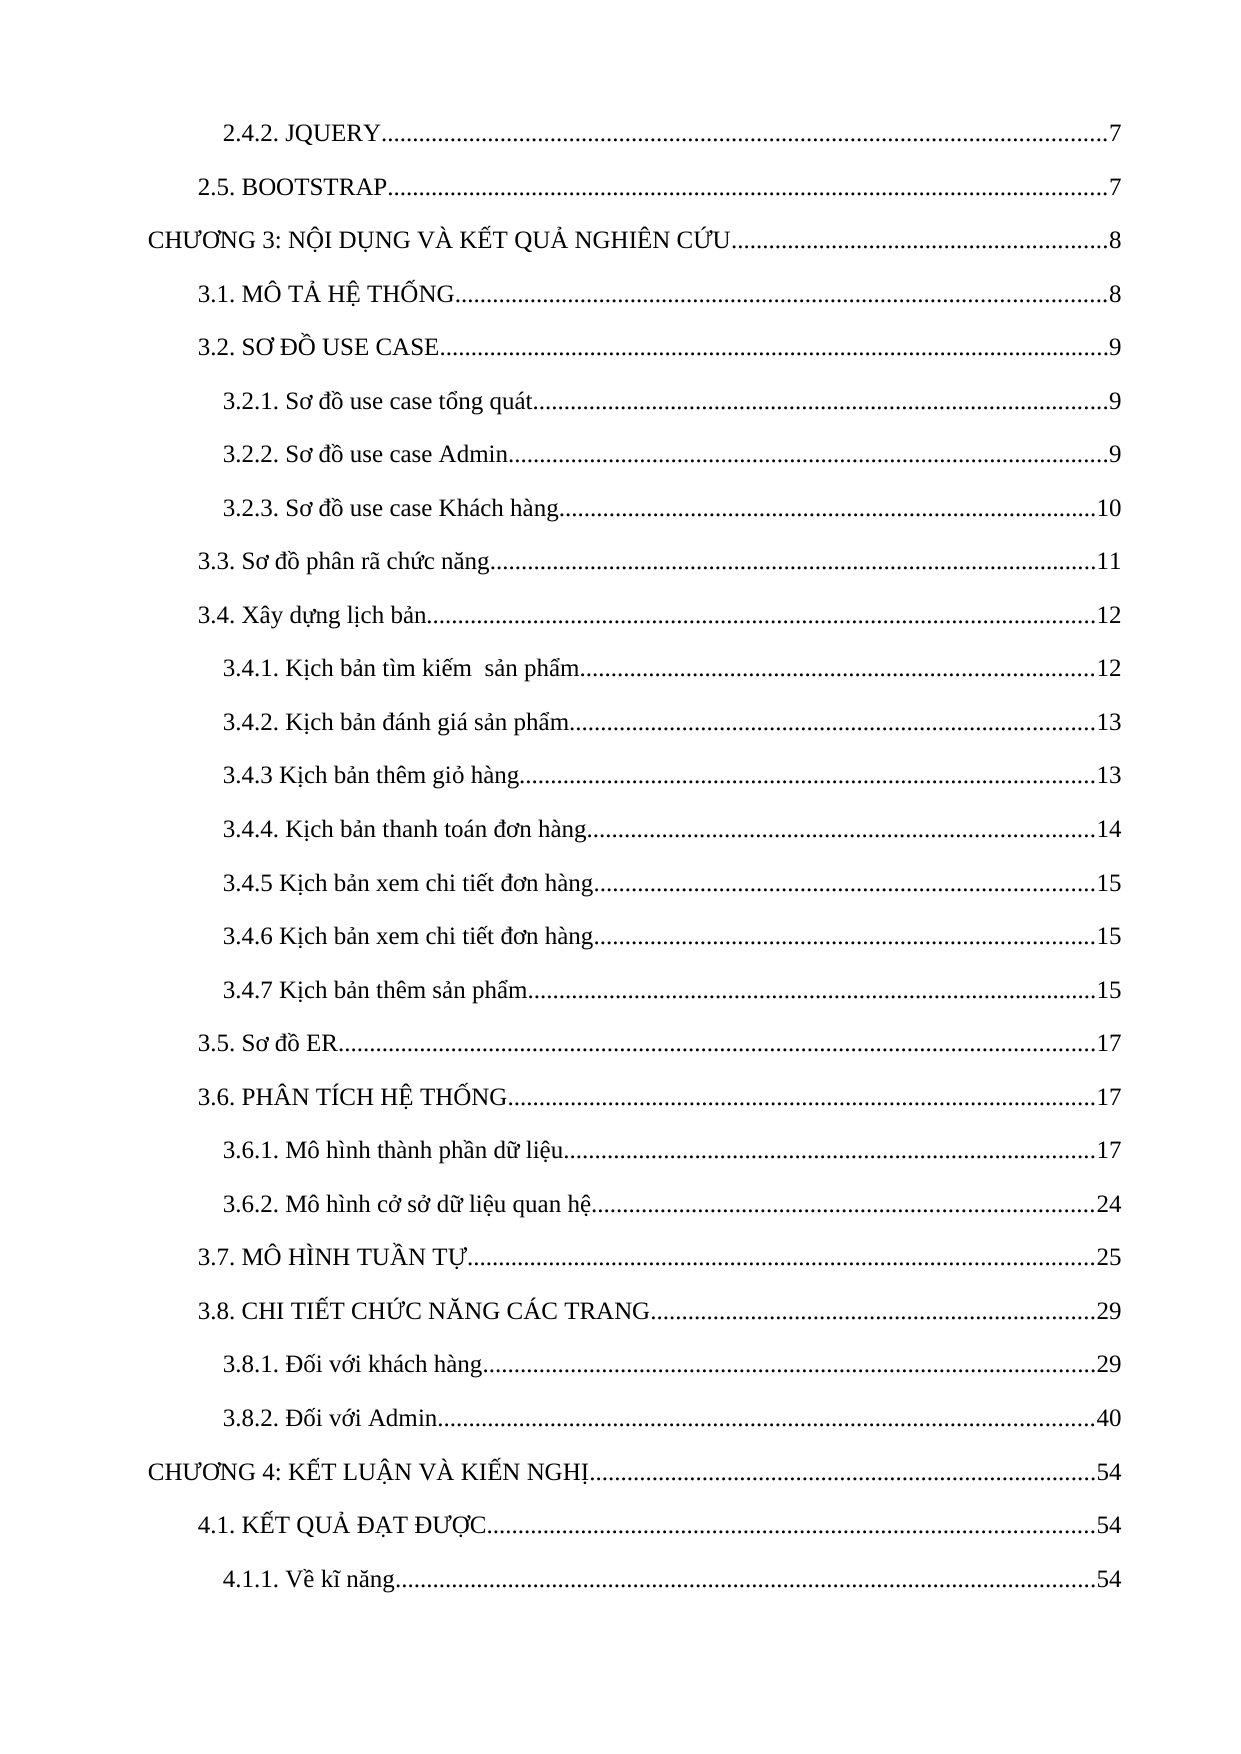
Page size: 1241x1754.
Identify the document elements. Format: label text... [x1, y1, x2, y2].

text 3.3. Sơ đồ phân rã chức năng 11 [198, 546, 1122, 575]
text CHƯƠNG 3: NỘI DỤNG VÀ KẾT QUẢ NGHIÊN CỨU 8 [148, 225, 1122, 254]
text 3.2.2. Sơ đồ use case Admin 9 [223, 439, 1122, 468]
text 3.6. PHÂN TÍCH HỆ THỐNG 17 [198, 1082, 1122, 1111]
text 3.6.2. Mô hình cở sở dữ liệu quan hệ 24 [223, 1189, 1122, 1218]
text 2.5. BOOTSTRAP 7 [198, 172, 1122, 200]
text 3.4.7 Kịch bản thêm sản phẩm 15 [223, 975, 1122, 1003]
text 3.8. CHI TIẾT CHỨC NĂNG CÁC TRANG 29 [198, 1296, 1122, 1325]
text 4.1.1. Về kĩ năng 54 [223, 1564, 1122, 1592]
text 3.2. SƠ ĐỒ USE CASE 9 [198, 332, 1122, 361]
text 3.5. Sơ đồ ER 17 [198, 1028, 1122, 1057]
text 2.4.2. JQUERY 7 [223, 118, 1122, 147]
text 3.4.3 Kịch bản thêm giỏ hàng 13 [223, 761, 1122, 789]
text 3.4.6 Kịch bản xem chi tiết đơn hàng 15 [223, 921, 1122, 950]
text 3.8.1. Đối với khách hàng 29 [223, 1349, 1122, 1378]
text 3.2.1. Sơ đồ use case tổng quát 9 [223, 386, 1122, 414]
text 3.4. Xây dựng lịch bản 12 [198, 600, 1122, 629]
text 3.4.1. Kịch bản tìm kiếm sản phẩm 12 [223, 653, 1122, 682]
text 3.4.4. Kịch bản thanh toán đơn hàng 14 [223, 814, 1122, 843]
text 3.8.2. Đối với Admin 40 [223, 1403, 1122, 1432]
text 3.7. MÔ HÌNH TUẦN TỰ 25 [198, 1242, 1122, 1271]
text 4.1. KẾT QUẢ ĐẠT ĐƯỢC 54 [198, 1510, 1122, 1539]
text 3.1. MÔ TẢ HỆ THỐNG 8 [198, 279, 1122, 307]
text 3.6.1. Mô hình thành phần dữ liệu 17 [223, 1135, 1122, 1164]
text 3.4.5 Kịch bản xem chi tiết đơn hàng 15 [223, 868, 1122, 896]
text 3.2.3. Sơ đồ use case Khách hàng 10 [223, 493, 1122, 522]
text 3.4.2. Kịch bản đánh giá sản phẩm 13 [223, 707, 1122, 736]
text CHƯƠNG 4: KẾT LUẬN VÀ KIẾN NGHỊ 54 [148, 1457, 1122, 1485]
